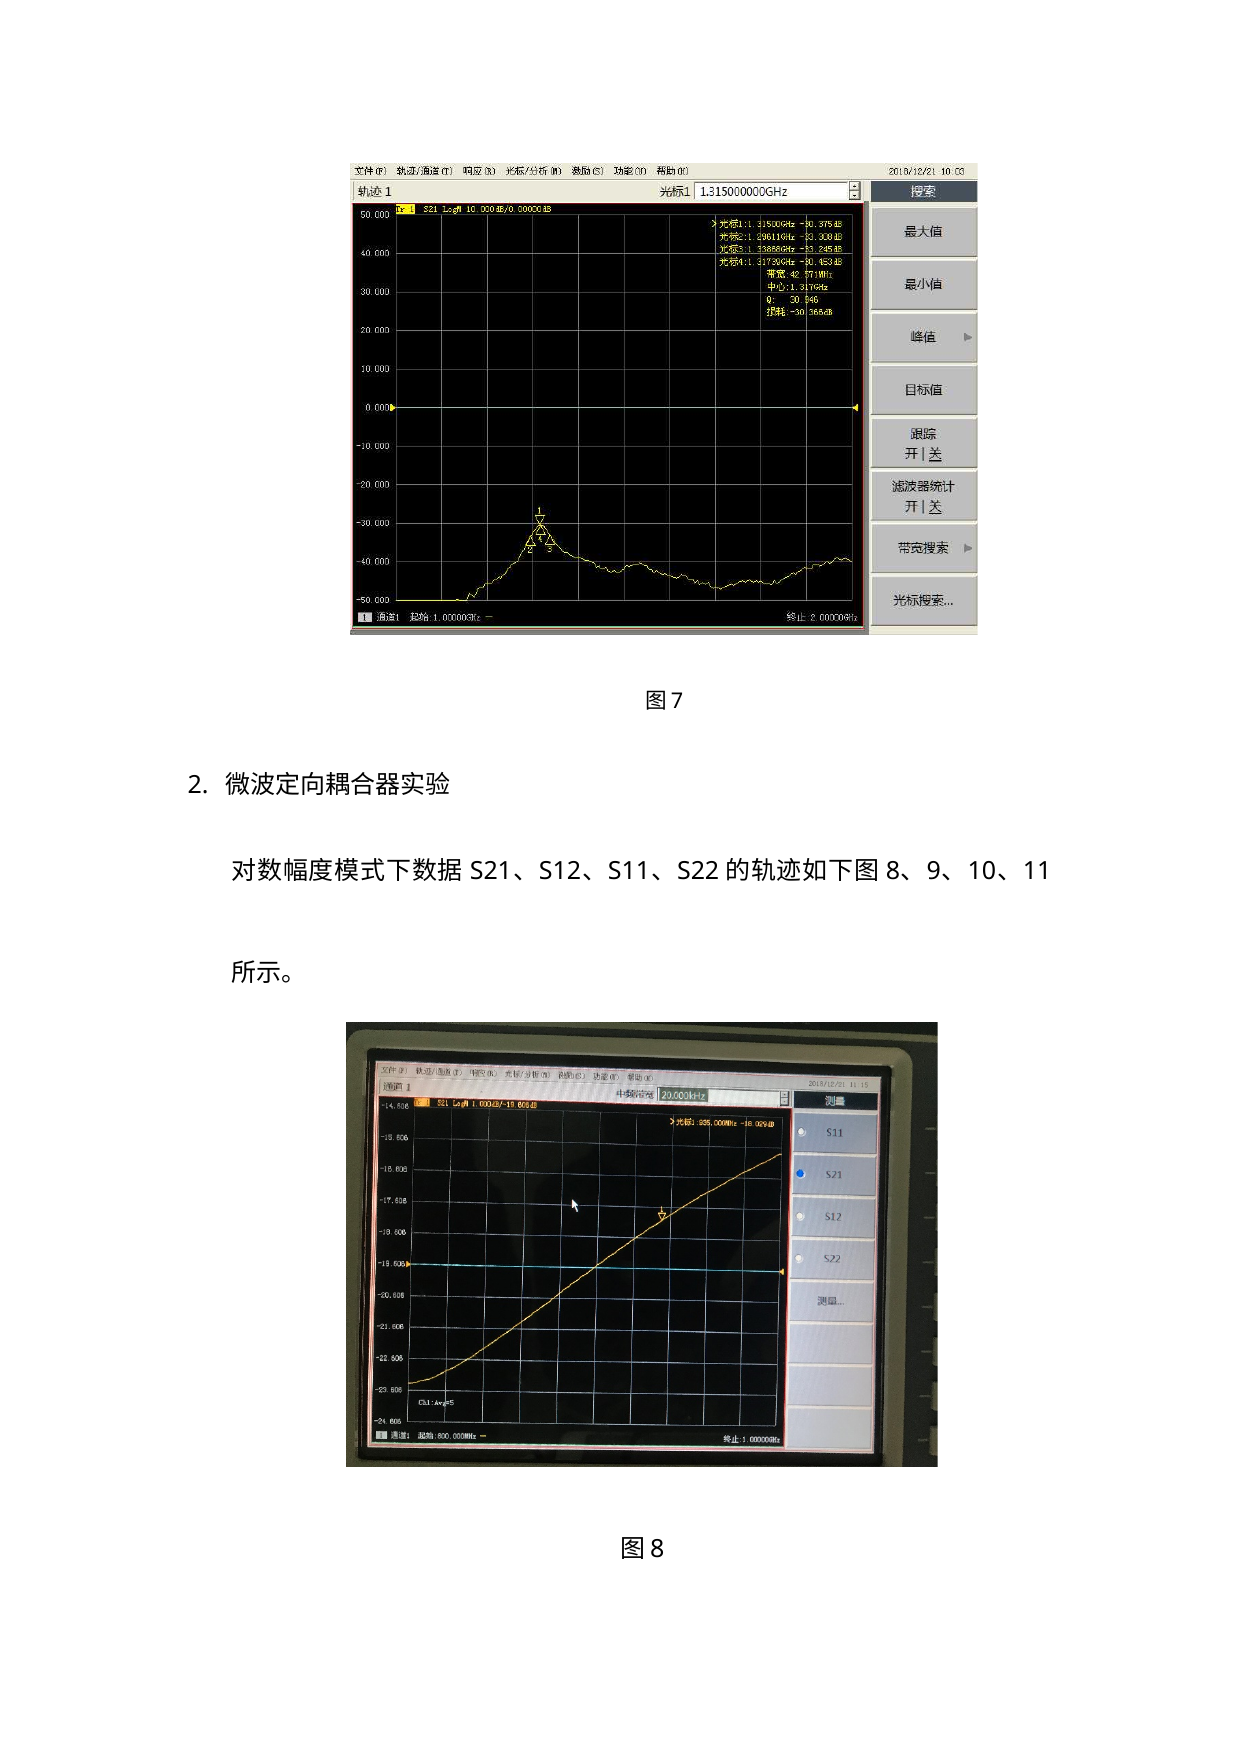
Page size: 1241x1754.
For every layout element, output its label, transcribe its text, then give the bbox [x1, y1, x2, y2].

picture [350, 163, 978, 635]
picture [346, 1022, 938, 1467]
list 对数幅度模式下数据S21、S12、S11、S22的轨迹如下图8、9、10、11所示。 [231, 835, 1053, 1004]
list 图8 [231, 1512, 1053, 1580]
list 微波定向耦合器实验 [187, 749, 1053, 817]
list 图7 [231, 654, 1053, 722]
